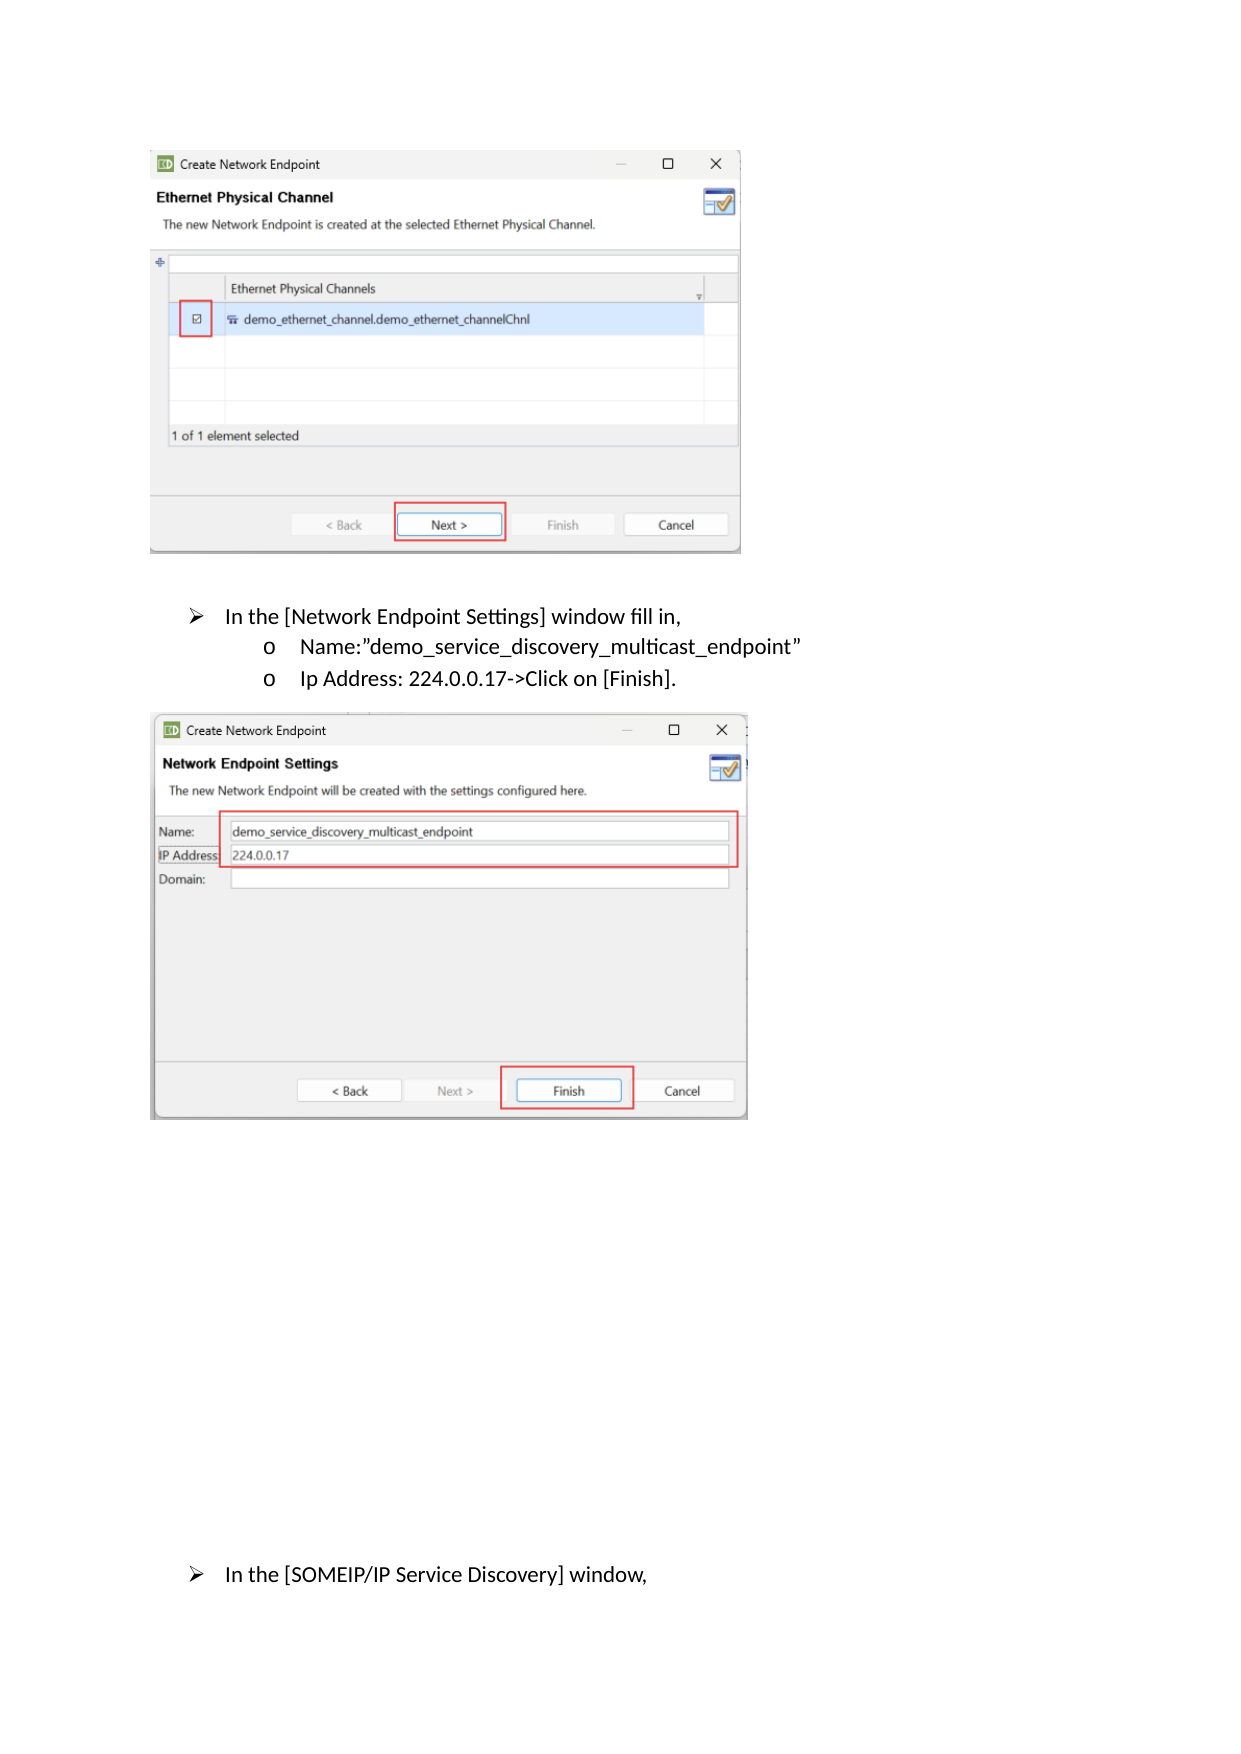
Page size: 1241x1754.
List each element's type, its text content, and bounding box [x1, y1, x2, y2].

picture [150, 712, 748, 1120]
list In the [Network Endpoint Settings] window fill in, [187, 602, 1090, 630]
list Name:”demo_service_discovery_multicast_endpoint” [262, 632, 1090, 662]
list Ip Address: 224.0.0.17->Click on [Finish]. [262, 664, 1090, 693]
list In the [SOMEIP/IP Service Discovery] window, [187, 1560, 1090, 1588]
picture [150, 150, 741, 554]
